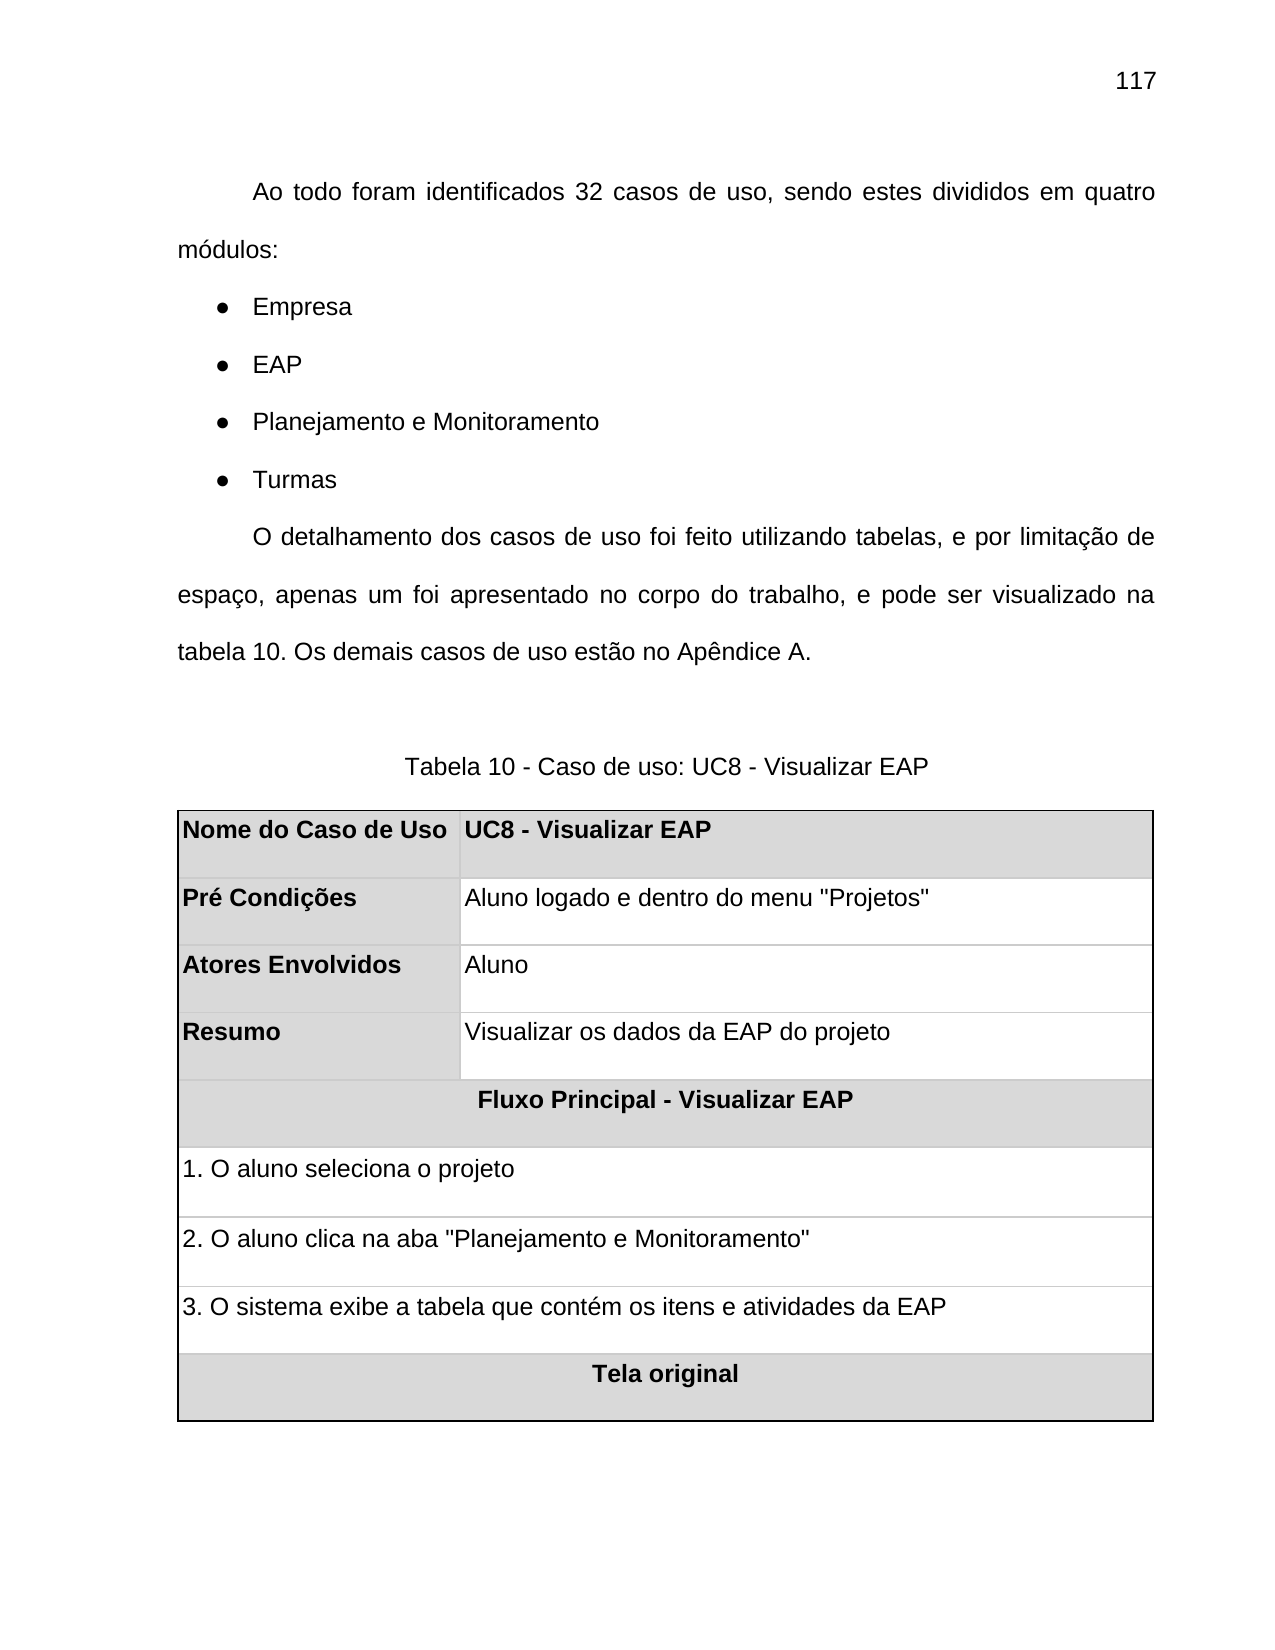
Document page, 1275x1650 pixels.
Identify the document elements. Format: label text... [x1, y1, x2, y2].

table_cell 1. O aluno seleciona o projeto [179, 1148, 1152, 1216]
table_cell Visualizar os dados da EAP do projeto [461, 1013, 1152, 1079]
text O detalhamento dos casos de uso foi feito utilizando tabelas, e por limitação de espaço, apenas um foi apresentado no corpo do trabalho, e pode ser visualizado na tabela 10. Os demais casos de uso estão no Apêndice A. [177, 522, 1157, 666]
list Planejamento e Monitoramento [215, 407, 1157, 436]
table_cell 3. O sistema exibe a tabela que contém os itens e atividades da EAP [179, 1287, 1152, 1353]
list Turmas [215, 465, 1157, 493]
table_cell Aluno logado e dentro do menu "Projetos" [461, 879, 1152, 944]
table_cell Tela original [179, 1355, 1152, 1420]
table_cell Fluxo Principal - Visualizar EAP [179, 1081, 1152, 1146]
list EAP [215, 350, 1157, 378]
text Ao todo foram identificados 32 casos de uso, sendo estes divididos em quatro módulos: [177, 177, 1157, 263]
table_cell Aluno [461, 946, 1152, 1012]
table_cell Resumo [179, 1013, 459, 1079]
table_cell Pré Condições [179, 879, 459, 944]
table_header Nome do Caso de Uso [179, 811, 459, 877]
table_header UC8 - Visualizar EAP [461, 811, 1152, 877]
table_cell 2. O aluno clica na aba "Planejamento e Monitoramento" [179, 1218, 1152, 1286]
list Empresa [215, 292, 1157, 321]
table_cell Atores Envolvidos [179, 946, 459, 1012]
text Tabela 10 - Caso de uso: UC8 - Visualizar EAP [177, 752, 1157, 781]
